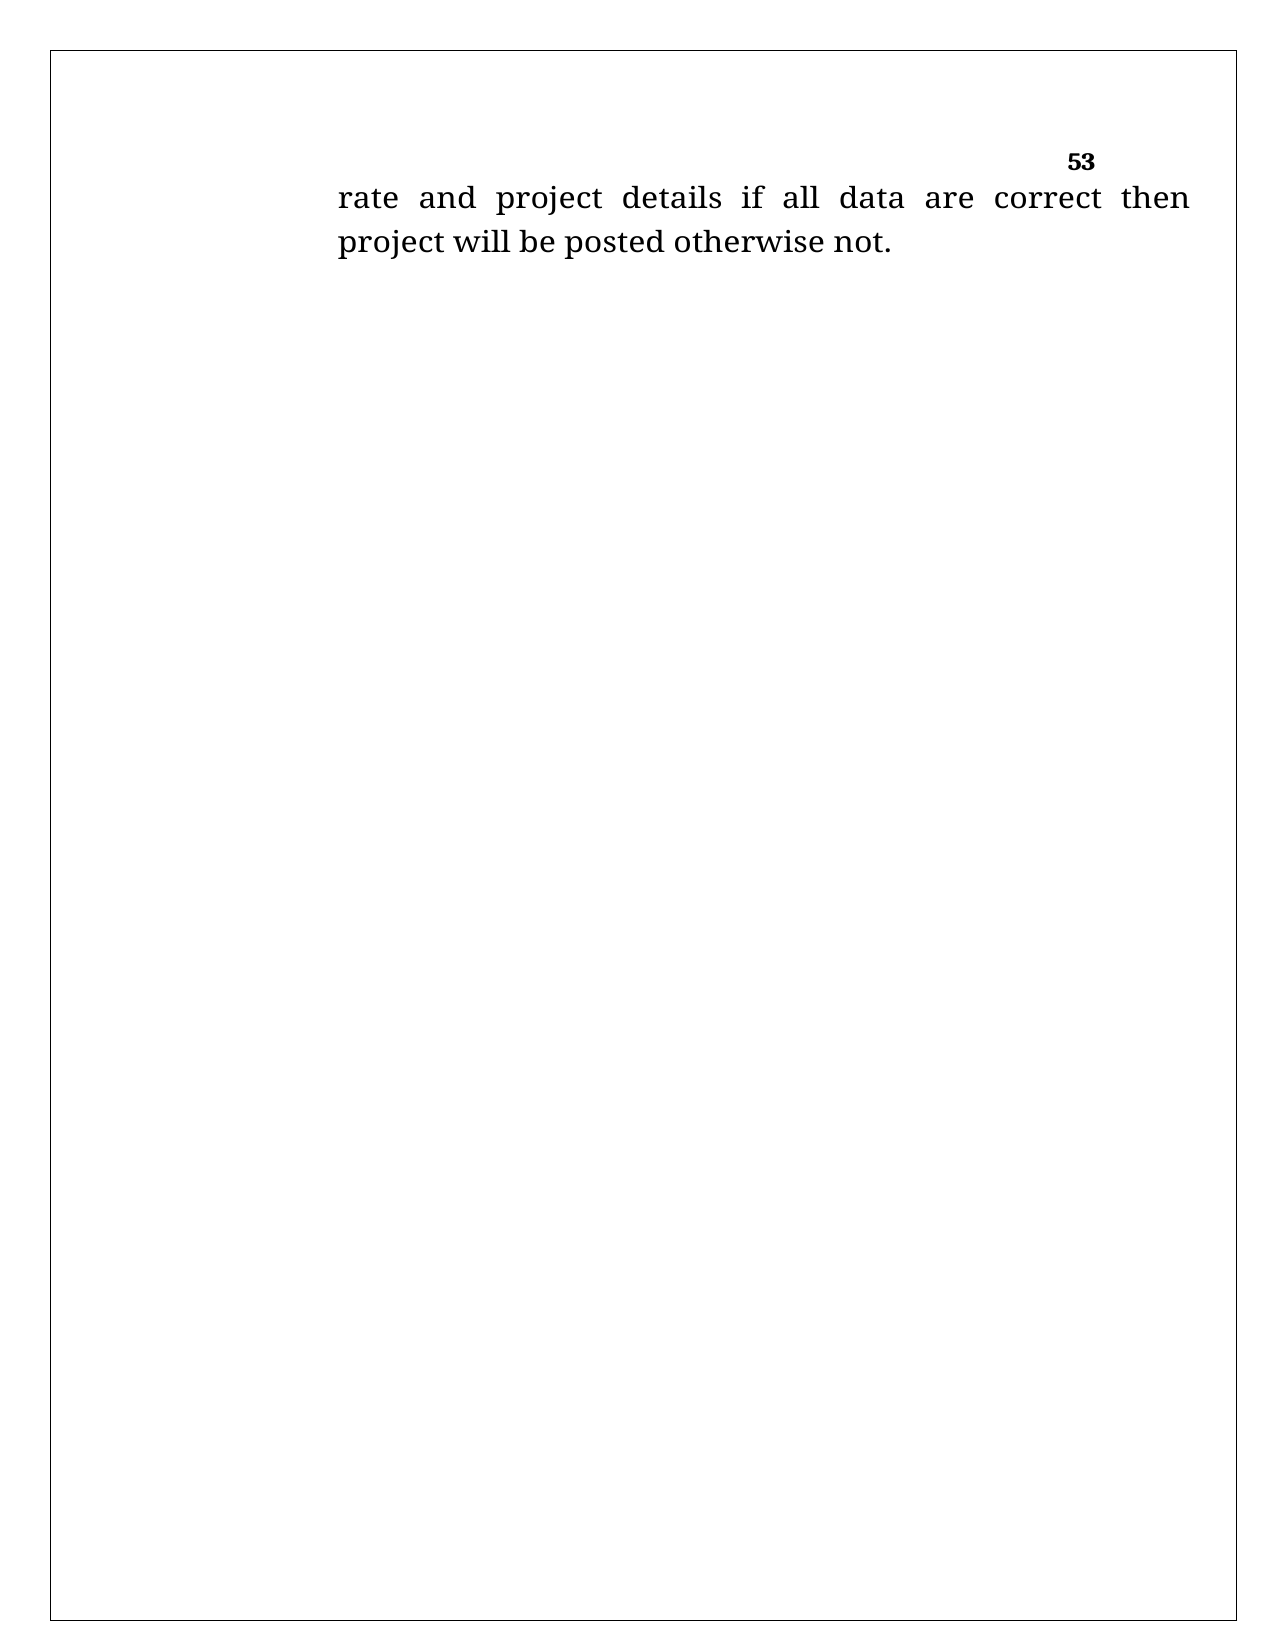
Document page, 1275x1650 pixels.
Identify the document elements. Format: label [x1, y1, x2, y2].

list [300, 177, 1191, 261]
